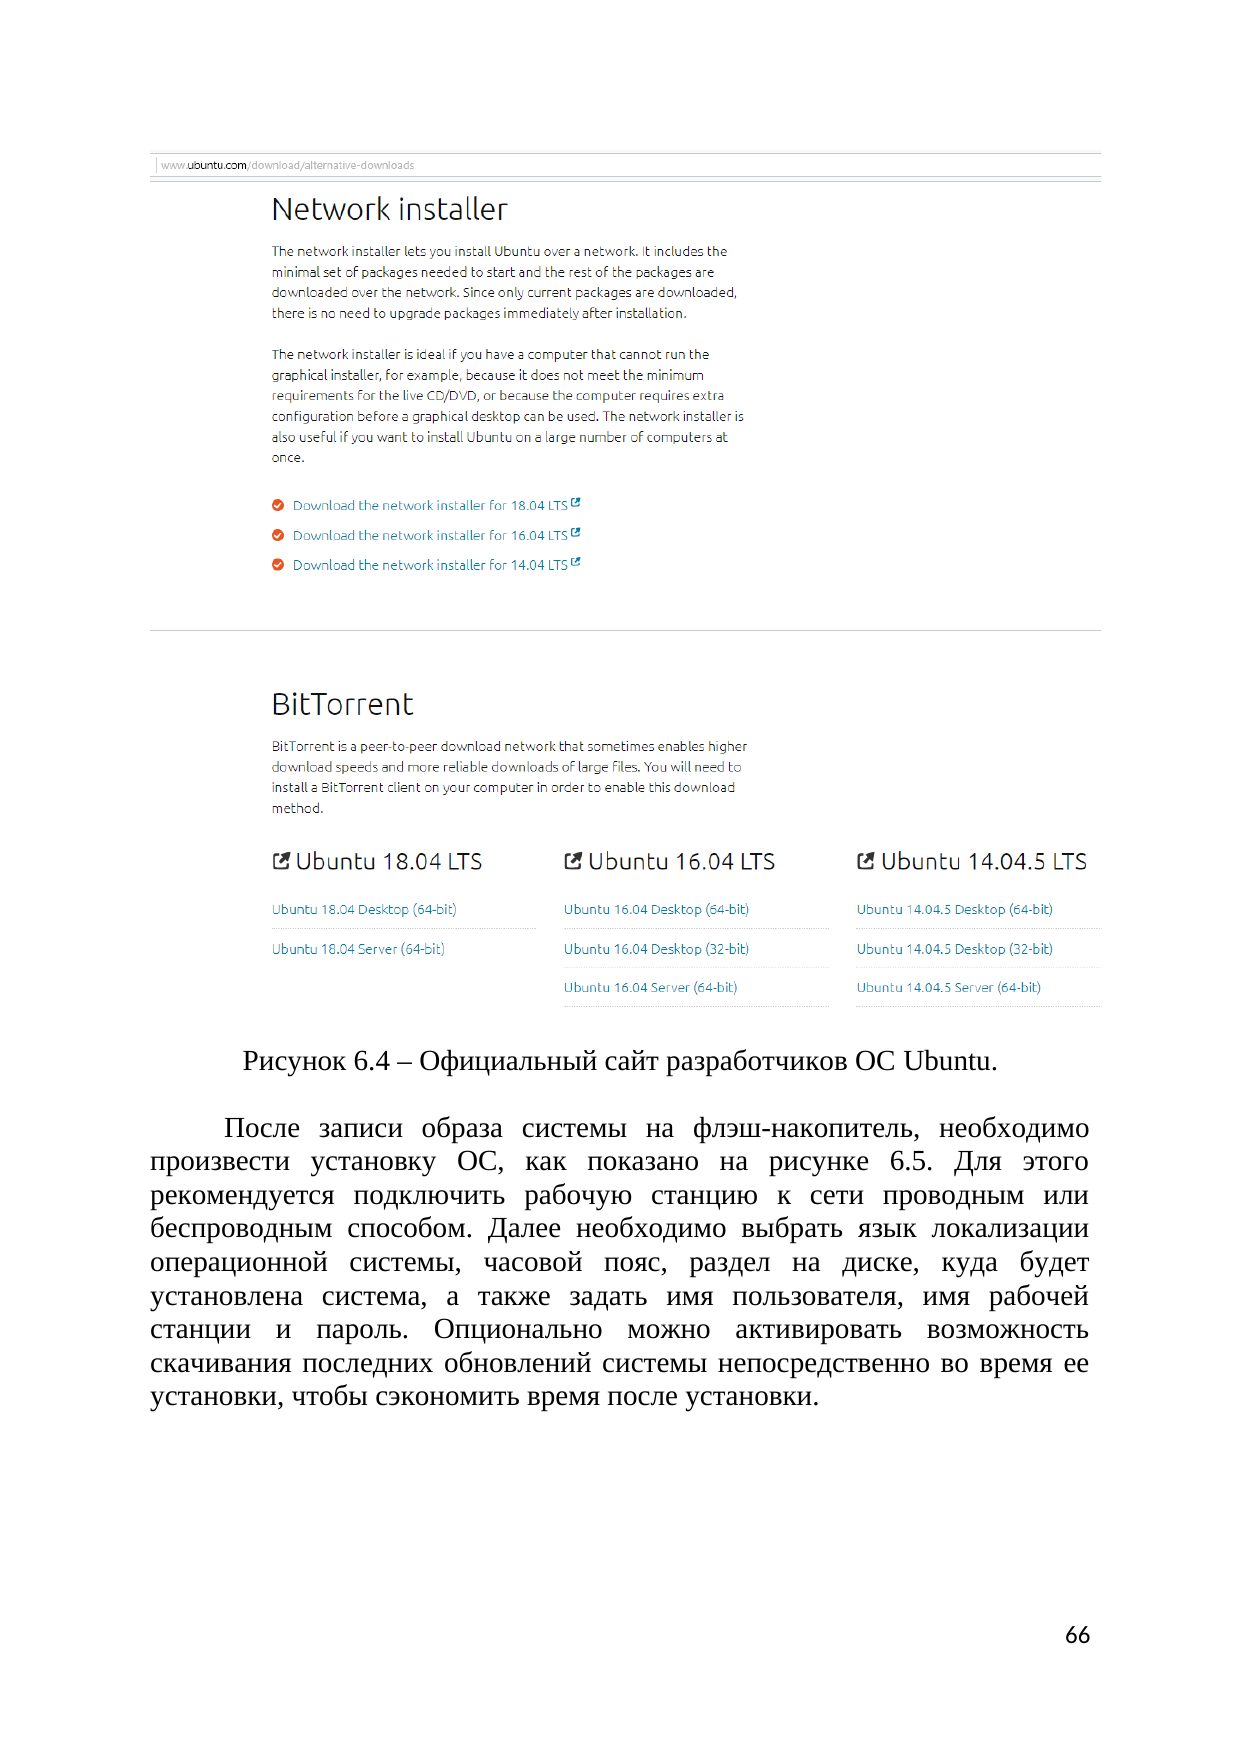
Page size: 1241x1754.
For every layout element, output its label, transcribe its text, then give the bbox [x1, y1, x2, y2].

text Рисунок 6.4 – Официальный сайт разработчиков ОС Ubuntu. [150, 1043, 1090, 1076]
text После записи образа системы на флэш-накопитель, необходимо произвести установку ОС, как показано на рисунке 6.5. Для этого рекомендуется подключить рабочую станцию к сети проводным или беспроводным способом. Далее необходимо выбрать язык локализации операционной системы, часовой пояс, раздел на диске, куда будет установлена система, а также задать имя пользователя, имя рабочей станции и пароль. Опционально можно активировать возможность скачивания последних обновлений системы непосредственно во время ее установки, чтобы сэкономить время после установки. [150, 1110, 1090, 1412]
picture [150, 150, 1102, 1010]
